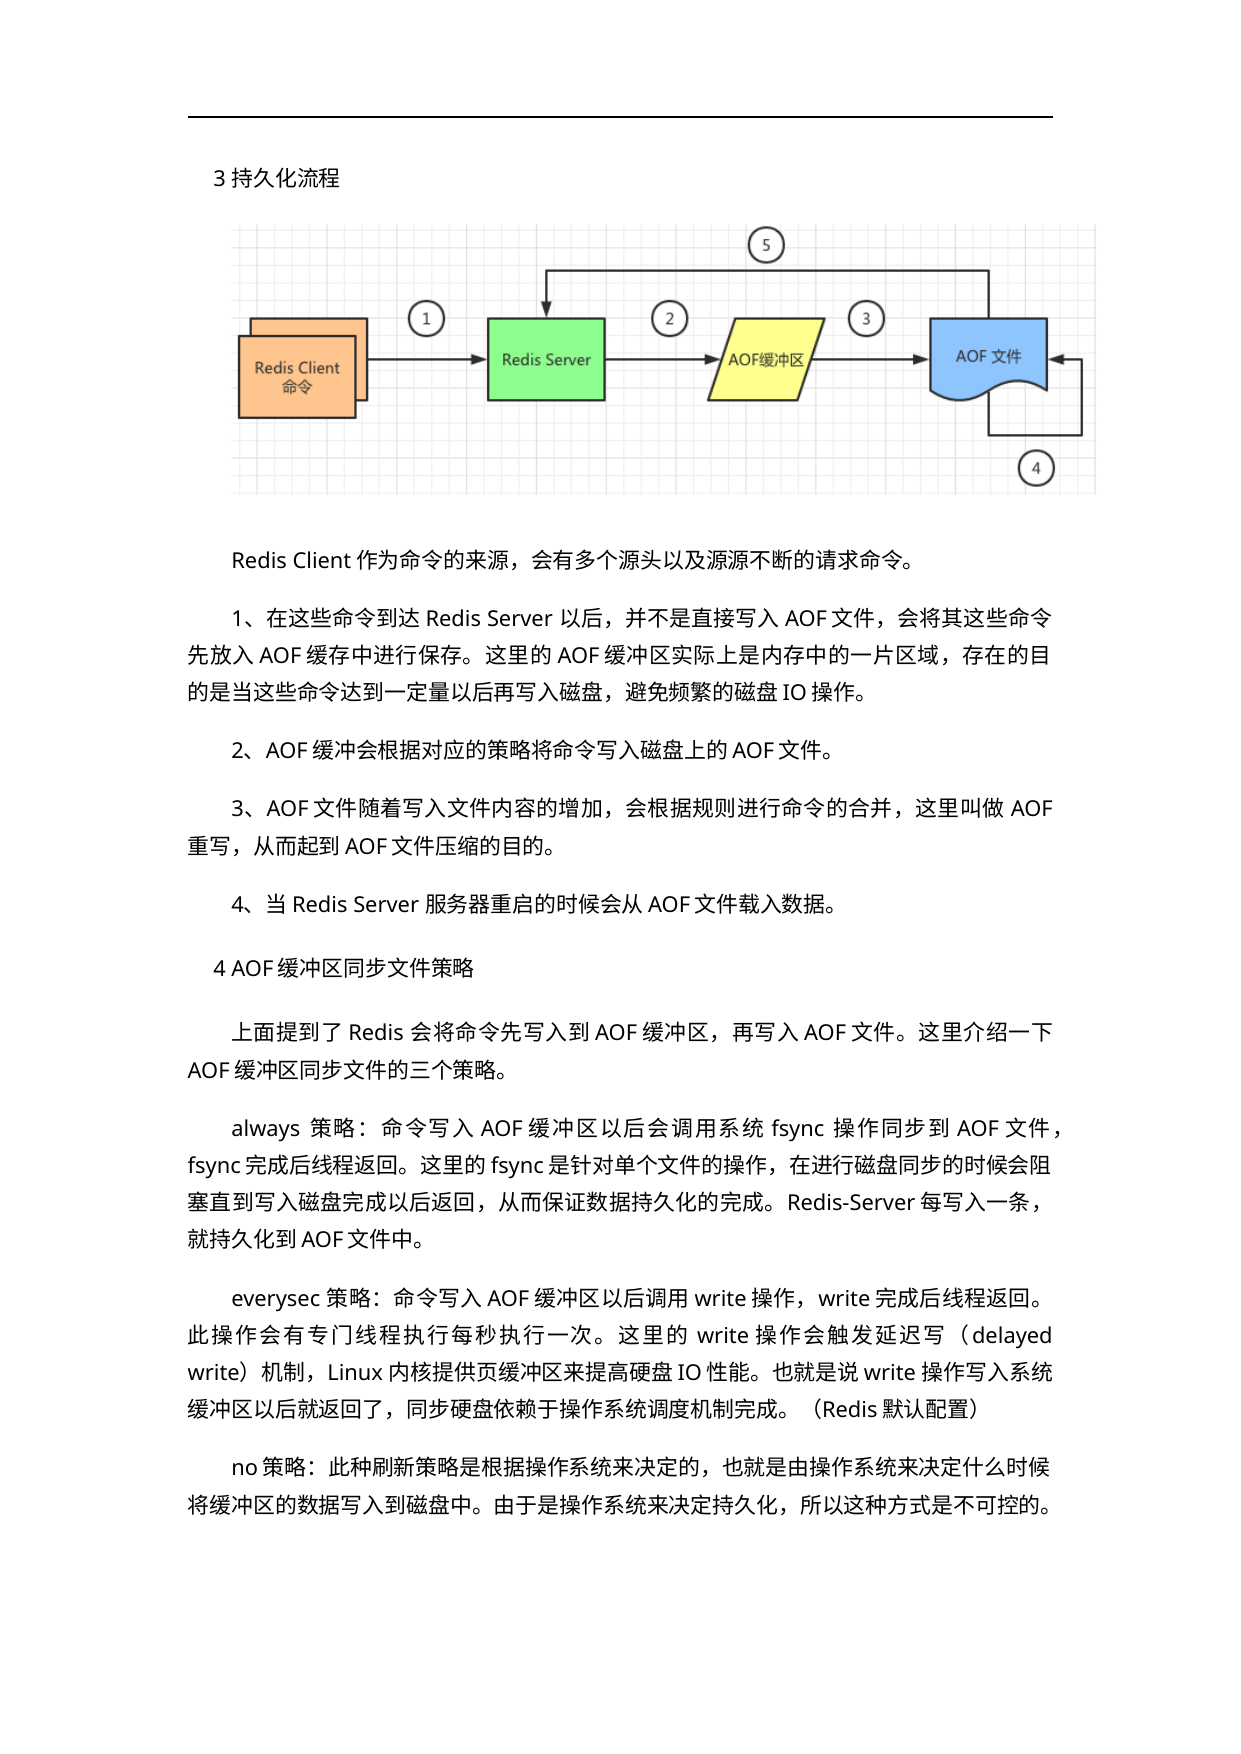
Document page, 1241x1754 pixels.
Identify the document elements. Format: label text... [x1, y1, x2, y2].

subtitle 持久化流程 [187, 161, 1053, 193]
text 3、AOF文件随着写入文件内容的增加，会根据规则进行命令的合并，这里叫做AOF重写，从而起到AOF文件压缩的目的。 [187, 791, 1053, 861]
text 4、当Redis Server 服务器重启的时候会从AOF文件载入数据。 [187, 886, 1053, 919]
text no策略：此种刷新策略是根据操作系统来决定的，也就是由操作系统来决定什么时候将缓冲区的数据写入到磁盘中。由于是操作系统来决定持久化，所以这种方式是不可控的。 [187, 1450, 1053, 1520]
text 2、AOF缓冲会根据对应的策略将命令写入磁盘上的AOF文件。 [187, 733, 1053, 766]
picture [231, 224, 1097, 495]
subtitle AOF缓冲区同步文件策略 [187, 951, 1053, 983]
text always 策略：命令写入AOF缓冲区以后会调用系统fsync 操作同步到AOF文件，fsync完成后线程返回。这里的fsync是针对单个文件的操作，在进行磁盘同步的时候会阻塞直到写入磁盘完成以后返回，从而保证数据持久化的完成。Redis-Server每写入一条，就持久化到AOF文件中。 [187, 1110, 1053, 1255]
text 1、在这些命令到达Redis Server 以后，并不是直接写入AOF文件，会将其这些命令先放入AOF缓存中进行保存。这里的AOF缓冲区实际上是内存中的一片区域，存在的目的是当这些命令达到一定量以后再写入磁盘，避免频繁的磁盘IO操作。 [187, 601, 1053, 708]
text 上面提到了Redis 会将命令先写入到AOF缓冲区，再写入AOF文件。这里介绍一下AOF缓冲区同步文件的三个策略。 [187, 1015, 1053, 1085]
text Redis Client作为命令的来源，会有多个源头以及源源不断的请求命令。 [187, 542, 1053, 575]
text everysec 策略：命令写入AOF缓冲区以后调用write操作，write完成后线程返回。此操作会有专门线程执行每秒执行一次。这里的write操作会触发延迟写（delayed write）机制，Linux 内核提供页缓冲区来提高硬盘IO性能。也就是说write 操作写入系统缓冲区以后就返回了，同步硬盘依赖于操作系统调度机制完成。（Redis默认配置） [187, 1280, 1053, 1424]
